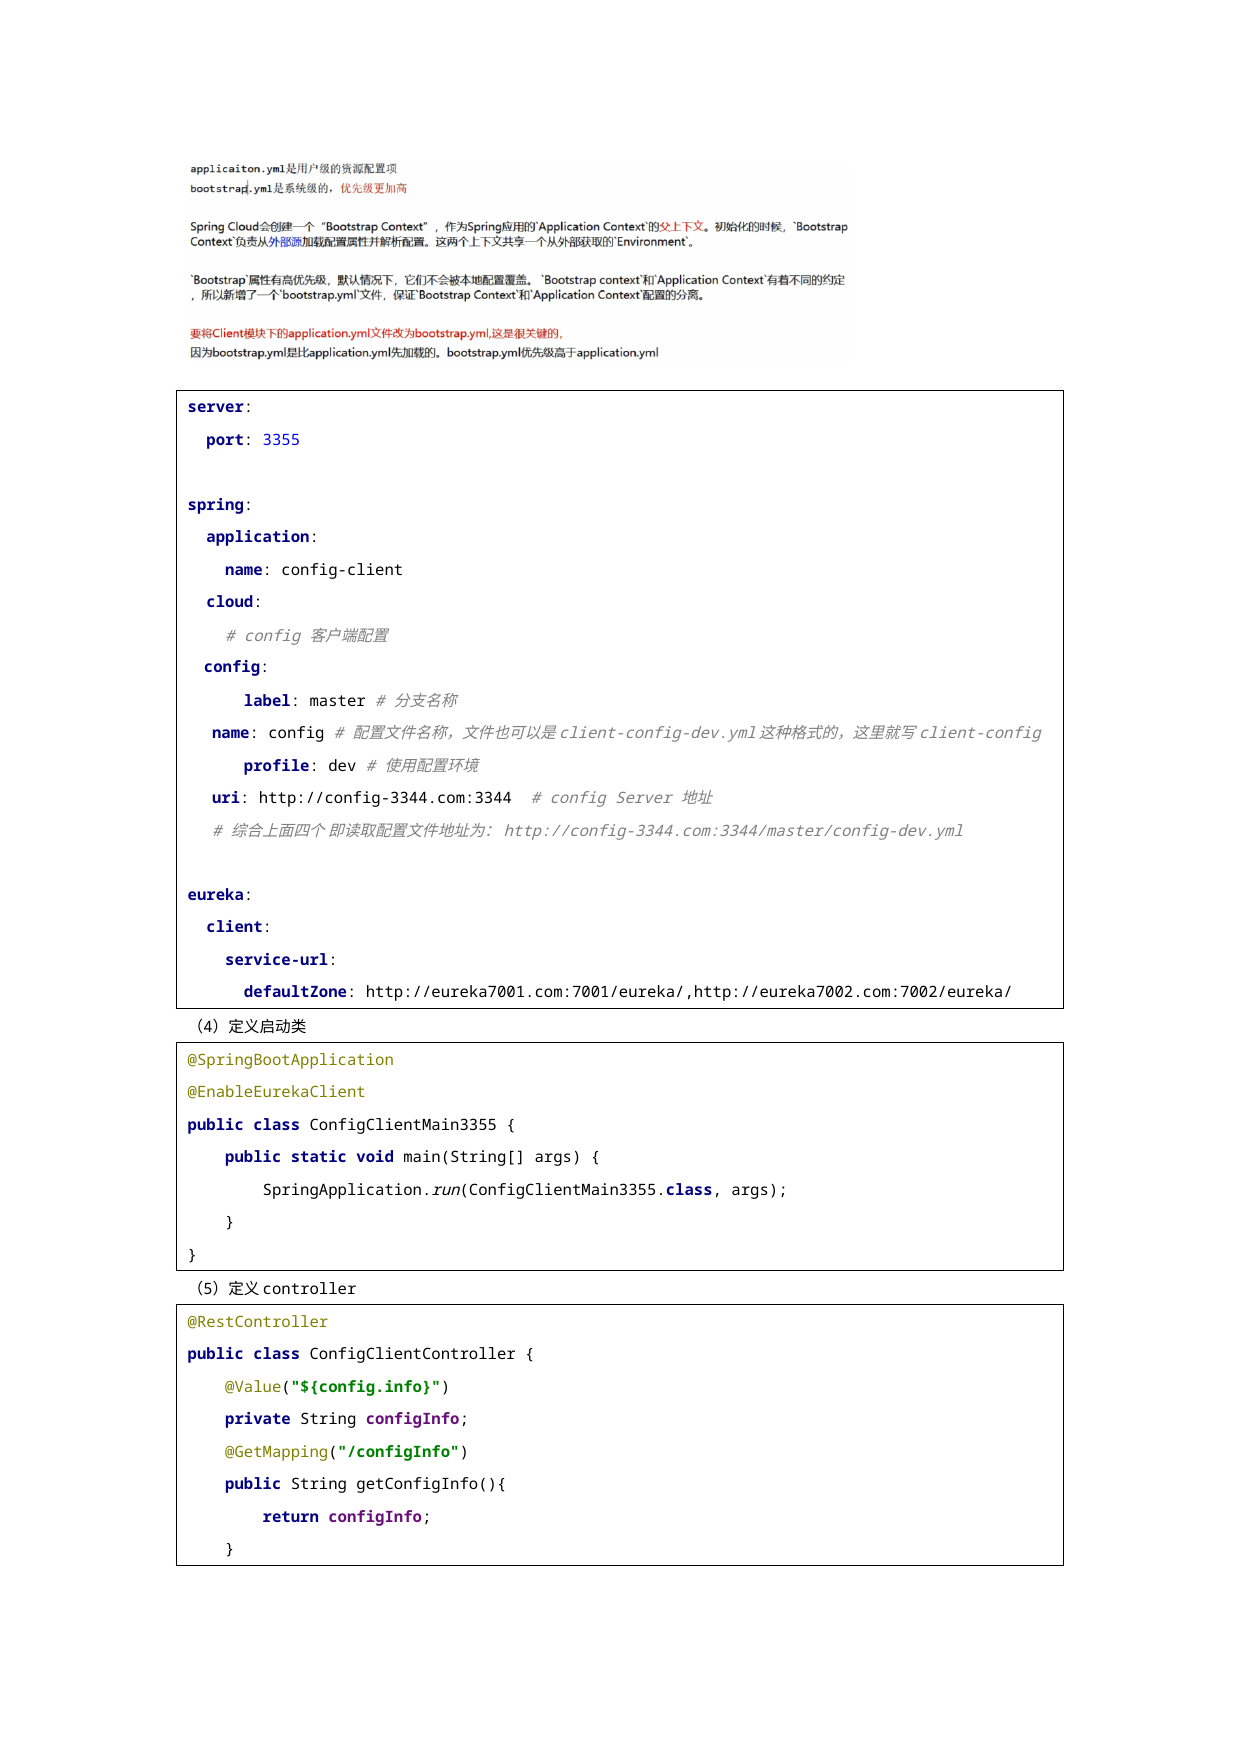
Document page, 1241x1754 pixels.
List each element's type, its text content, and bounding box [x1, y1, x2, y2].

picture [187, 162, 851, 362]
text （5）定义controller [187, 1271, 1053, 1304]
text （4）定义启动类 [187, 1009, 1053, 1042]
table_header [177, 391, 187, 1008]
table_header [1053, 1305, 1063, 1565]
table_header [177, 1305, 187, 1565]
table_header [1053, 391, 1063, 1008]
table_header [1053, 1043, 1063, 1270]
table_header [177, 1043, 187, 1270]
